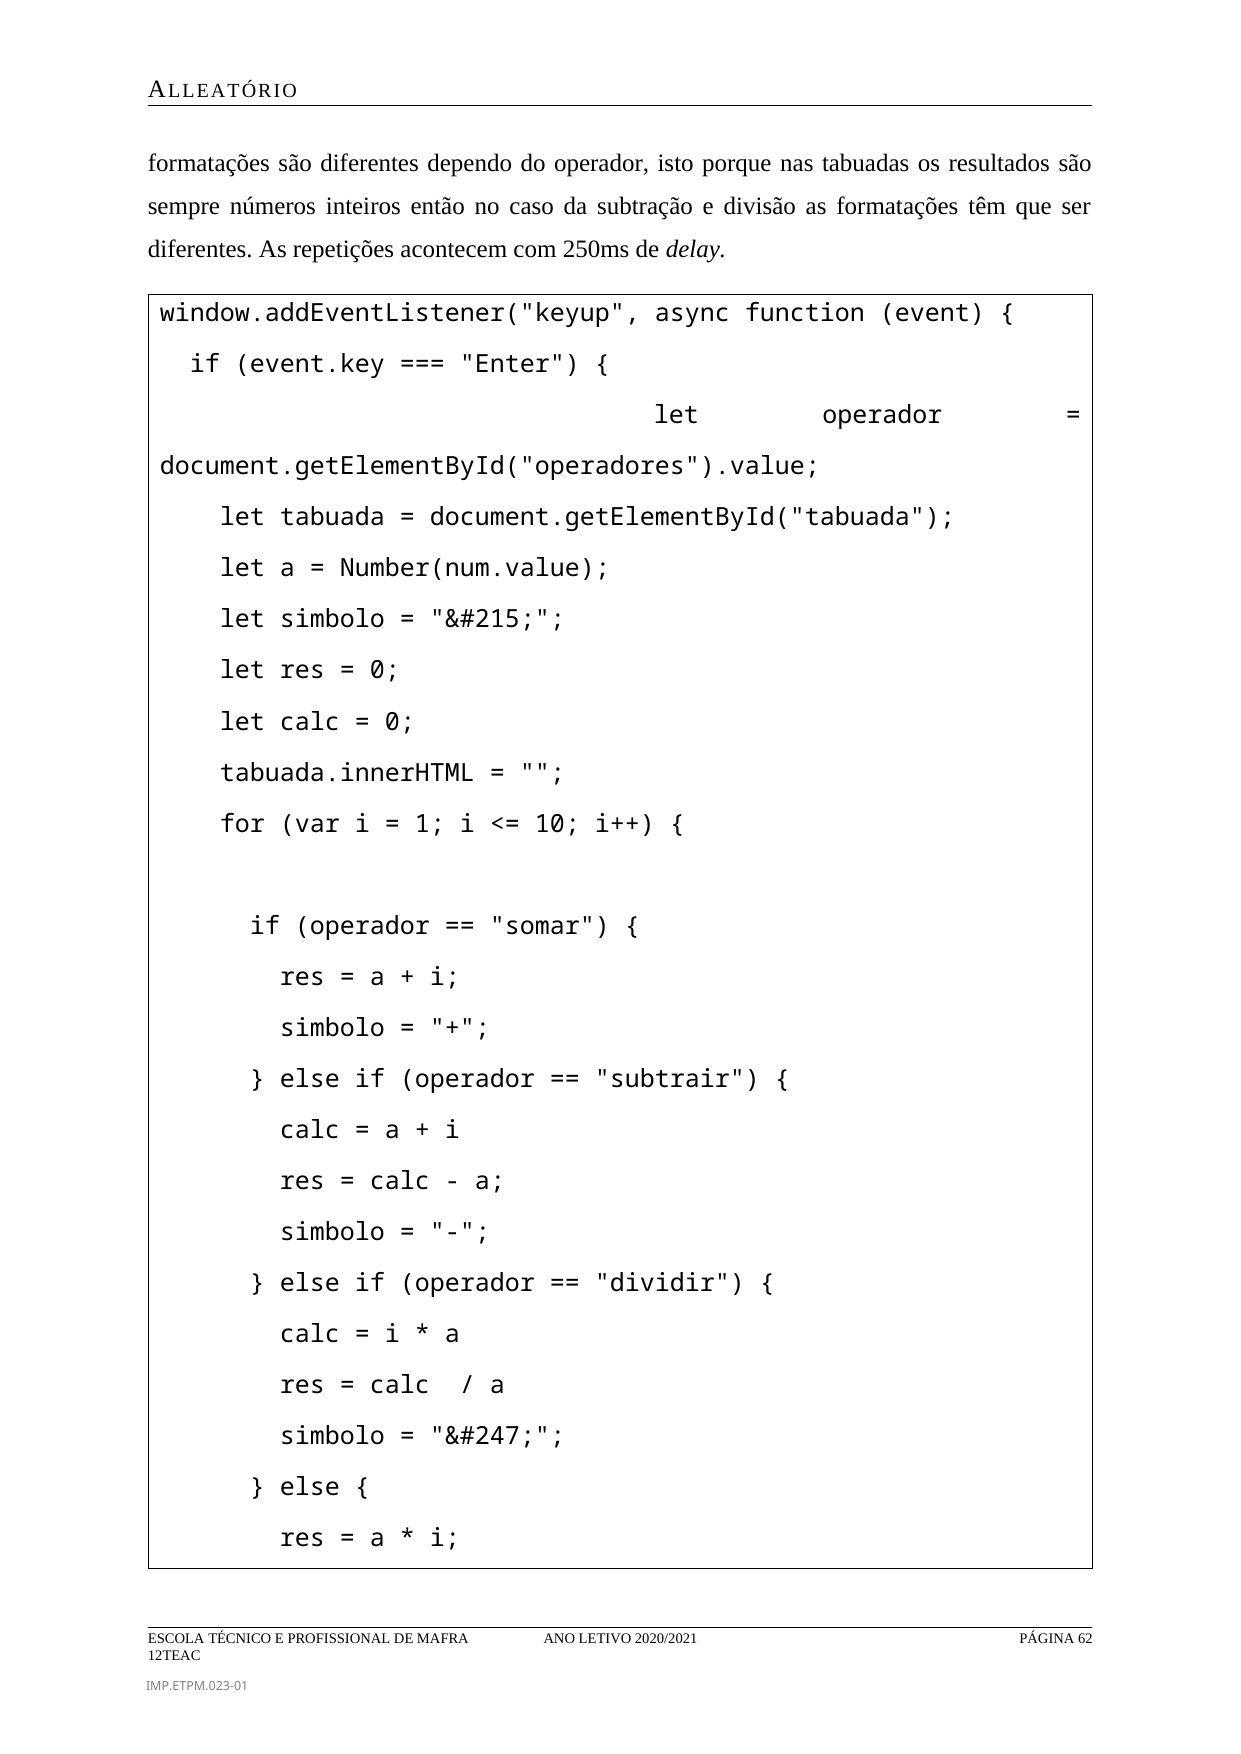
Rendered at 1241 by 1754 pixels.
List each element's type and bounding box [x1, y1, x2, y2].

text [148, 148, 1092, 263]
table_header [149, 295, 1092, 1568]
